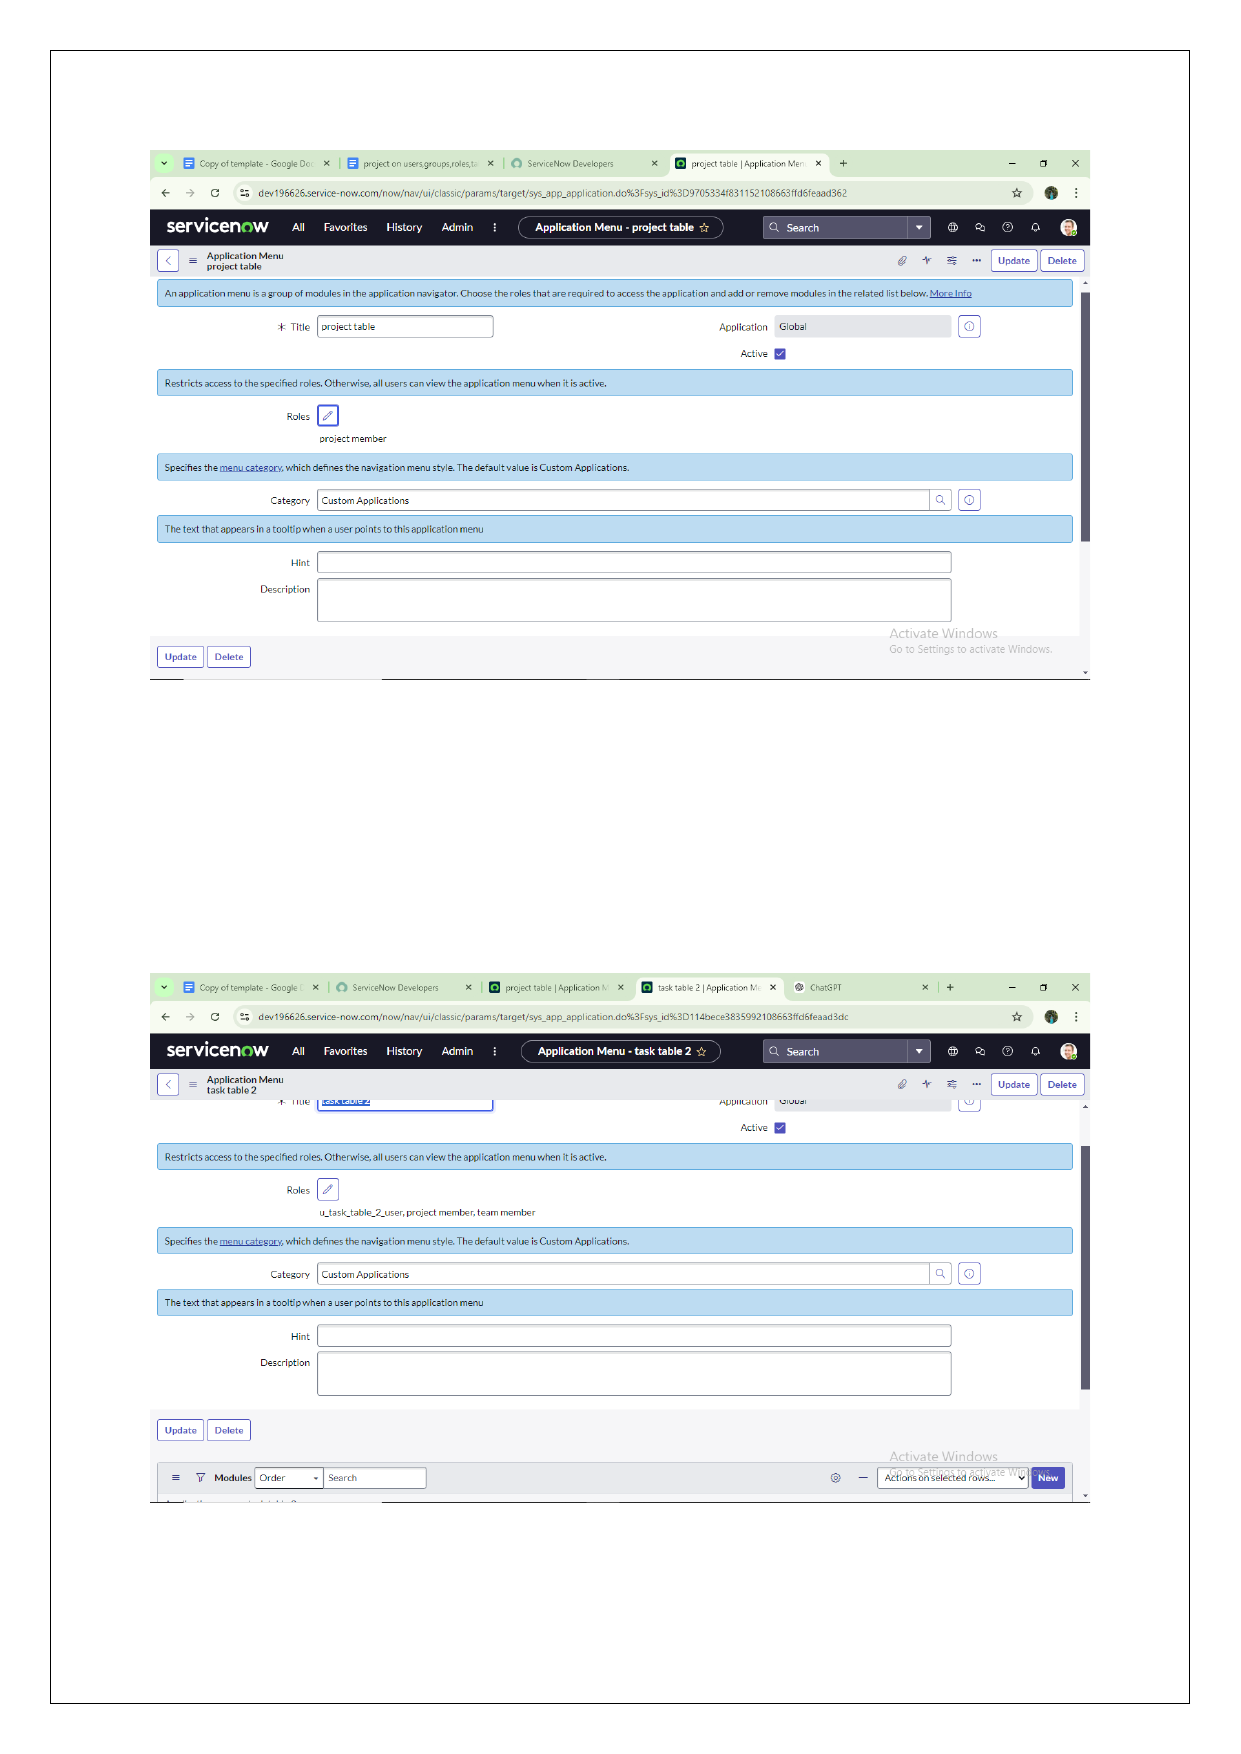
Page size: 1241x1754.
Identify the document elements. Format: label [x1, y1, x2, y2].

picture [150, 973, 1091, 1503]
picture [150, 150, 1091, 680]
